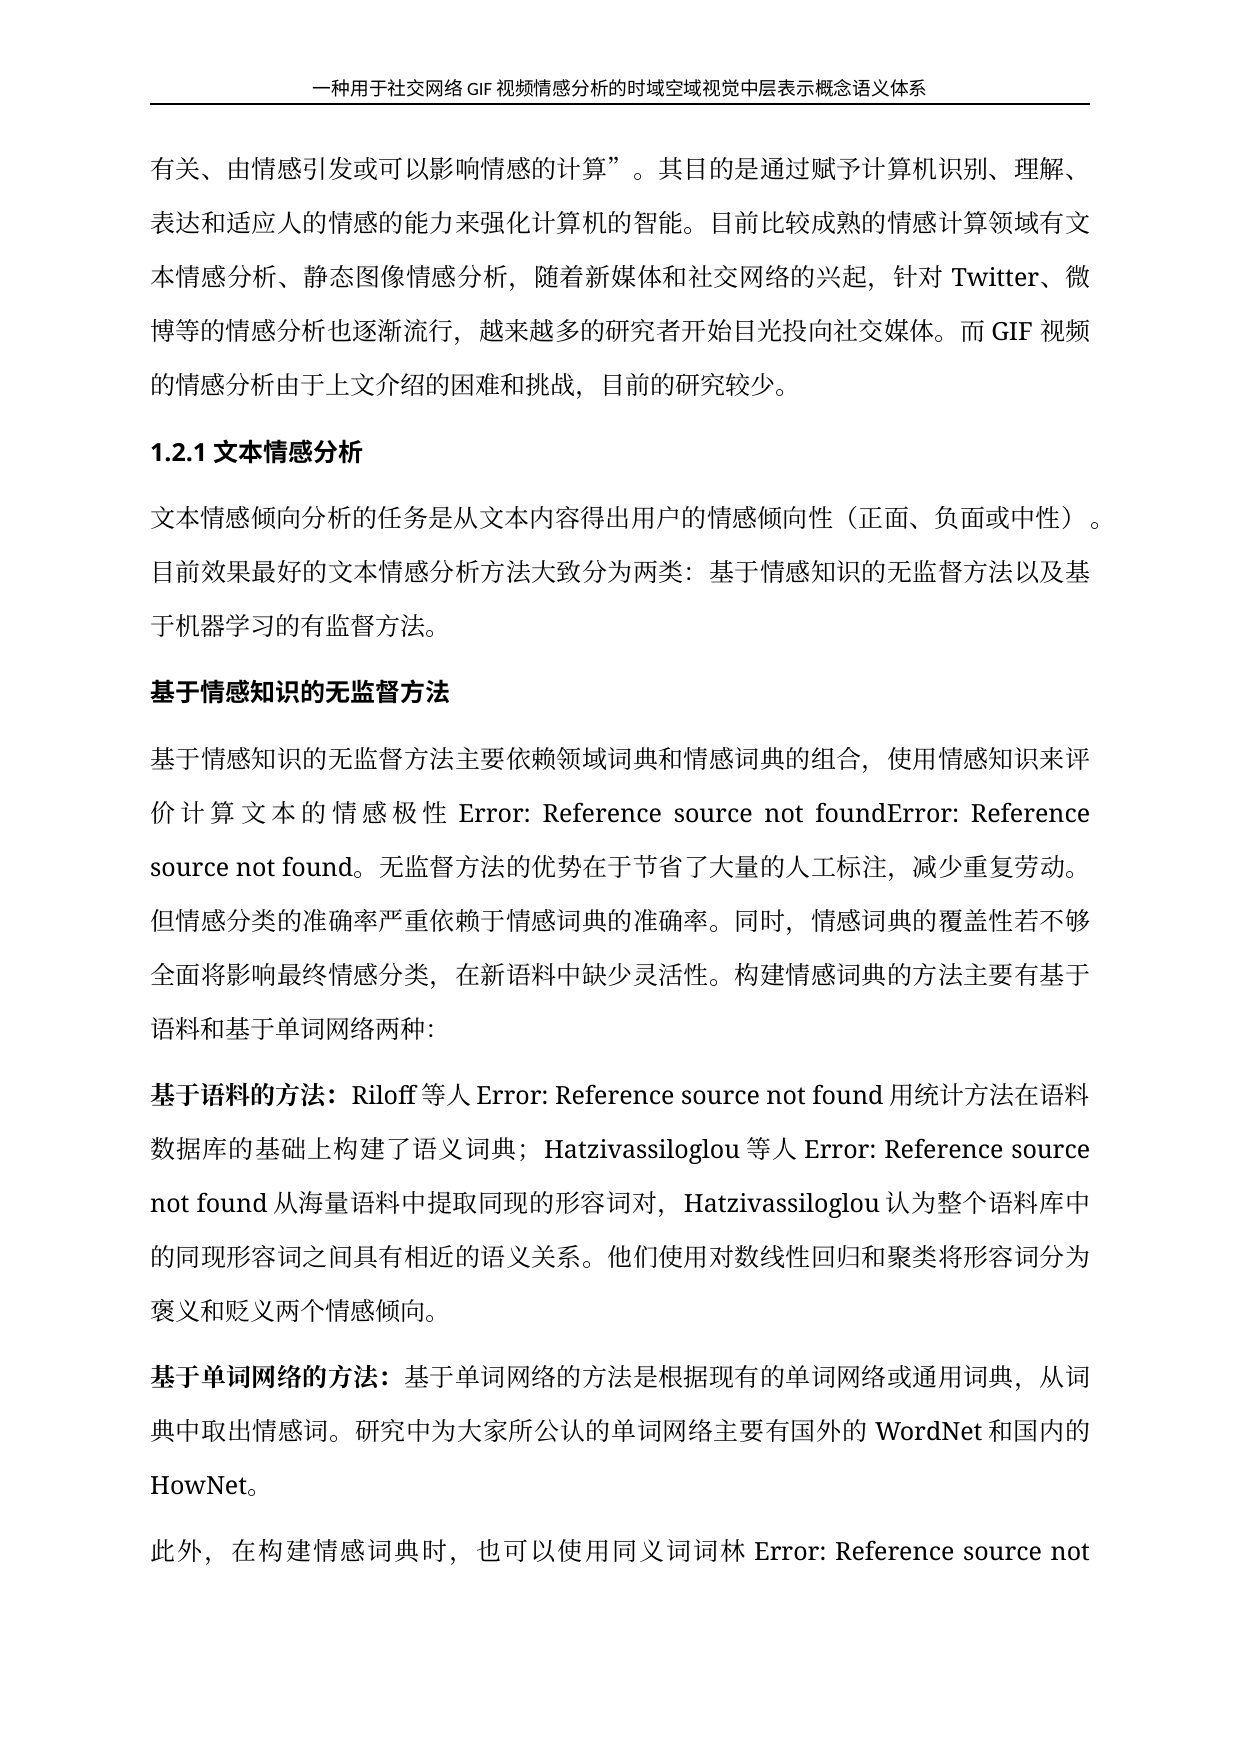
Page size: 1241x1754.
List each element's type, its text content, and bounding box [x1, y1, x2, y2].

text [150, 150, 1090, 402]
text 1.2.1 文本情感分析 [150, 432, 1090, 468]
text 文本情感倾向分析的任务是从文本内容得出用户的情感倾向性（正面、负面或中性）。目前效果最好的文本情感分析方法大致分为两类：基于情感知识的无监督方法以及基于机器学习的有监督方法。 [150, 499, 1090, 642]
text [150, 1532, 1090, 1568]
text 基于情感知识的无监督方法 [150, 673, 1090, 709]
text 基于单词网络的方法：基于单词网络的方法是根据现有的单词网络或通用词典，从词典中取出情感词。研究中为大家所公认的单词网络主要有国外的WordNet和国内的HowNet。 [150, 1358, 1090, 1502]
